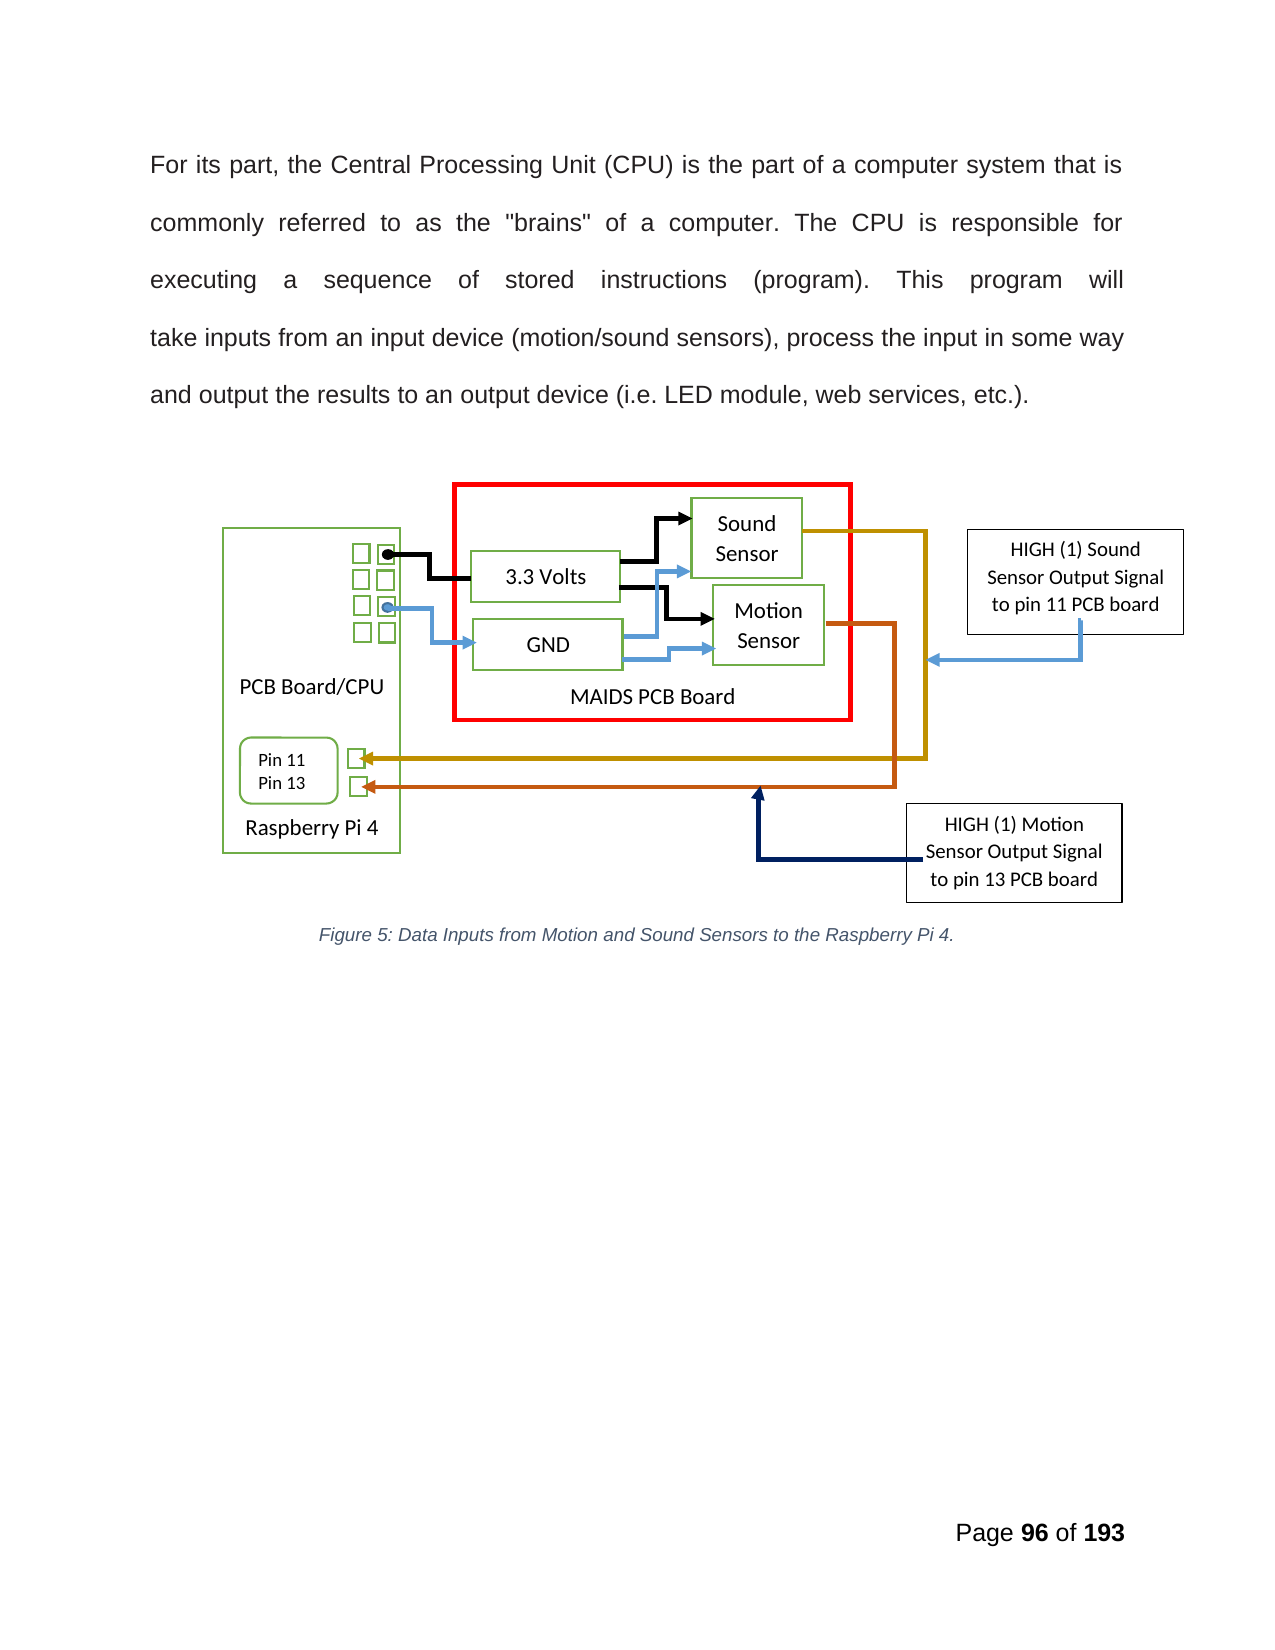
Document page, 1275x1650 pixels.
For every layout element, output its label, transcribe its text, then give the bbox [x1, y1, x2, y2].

text For its part, the Central Processing Unit (CPU) is the part of a computer system that is commonly referred to as the "brains" of a computer. The CPU is responsible for executing a sequence of stored instructions (program). This program will take inputs from an input device (motion/sound sensors), process the input in some way and output the results to an output device (i.e. LED module, web services, etc.). [150, 150, 1125, 409]
